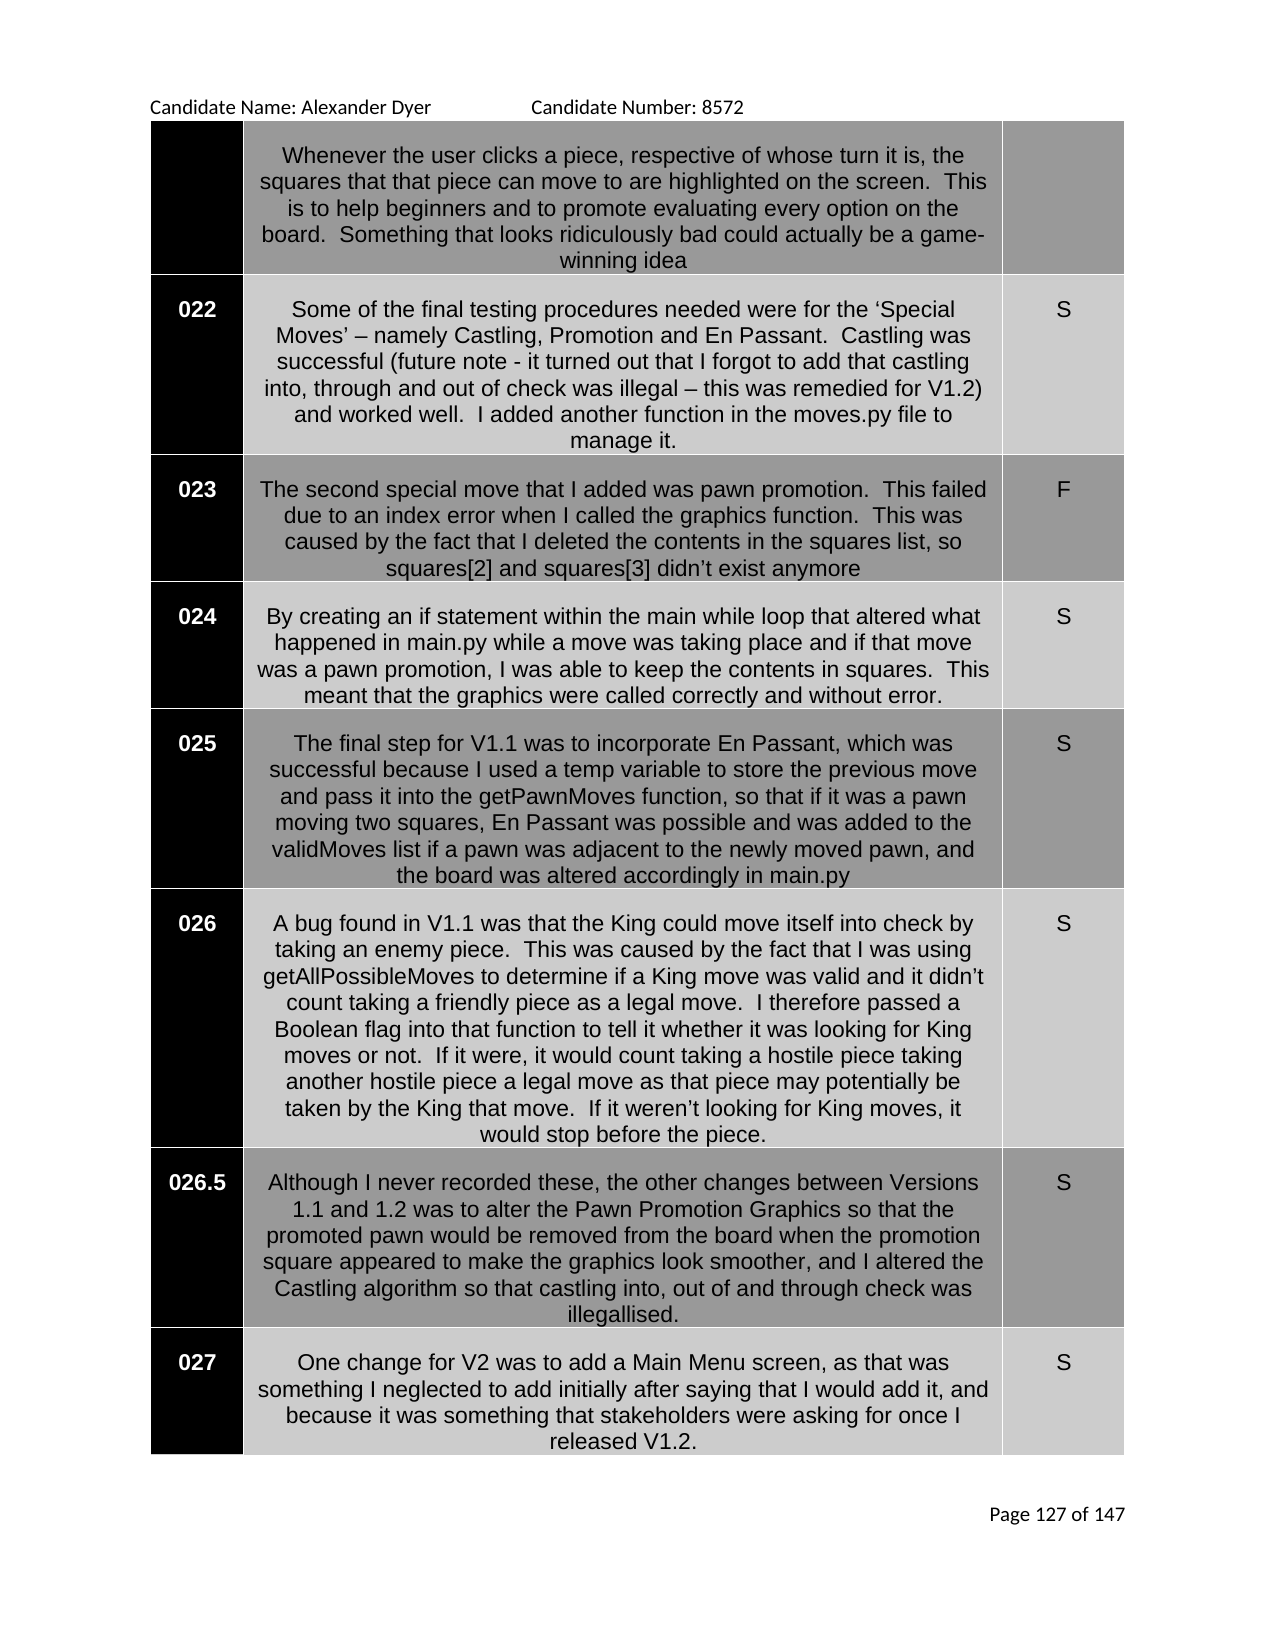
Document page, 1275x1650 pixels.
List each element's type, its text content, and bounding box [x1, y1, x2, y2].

table_cell S [1003, 1328, 1124, 1454]
table_cell One change for V2 was to add a Main Menu screen, as that was something I neglected to add initially after saying that I would add it, and because it was something that stakeholders were asking for once I released V1.2. [244, 1328, 1002, 1454]
table_cell 025 [151, 709, 243, 888]
table_cell S [1003, 275, 1124, 454]
table_cell S [1003, 1148, 1124, 1327]
table_cell F [1003, 455, 1124, 581]
table_cell Although I never recorded these, the other changes between Versions 1.1 and 1.2 was to alter the Pawn Promotion Graphics so that the promoted pawn would be removed from the board when the promotion square appeared to make the graphics look smoother, and I altered the Castling algorithm so that castling into, out of and through check was illegallised. [244, 1148, 1002, 1327]
table_cell The second special move that I added was pawn promotion. This failed due to an index error when I called the graphics function. This was caused by the fact that I deleted the contents in the squares list, so squares[2] and squares[3] didn’t exist anymore [244, 455, 1002, 581]
table_cell 026.5 [151, 1148, 243, 1327]
table_cell Some of the final testing procedures needed were for the ‘Special Moves’ – namely Castling, Promotion and En Passant. Castling was successful (future note - it turned out that I forgot to add that castling into, through and out of check was illegal – this was remedied for V1.2) and worked well. I added another function in the moves.py file to manage it. [244, 275, 1002, 454]
table_cell 023 [151, 455, 243, 581]
table_cell 026 [151, 889, 243, 1147]
table_cell 027 [151, 1328, 243, 1454]
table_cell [244, 121, 1002, 274]
table_cell S [1003, 889, 1124, 1147]
table_cell A bug found in V1.1 was that the King could move itself into check by taking an enemy piece. This was caused by the fact that I was using getAllPossibleMoves to determine if a King move was valid and it didn’t count taking a friendly piece as a legal move. I therefore passed a Boolean flag into that function to tell it whether it was looking for King moves or not. If it were, it would count taking a hostile piece taking another hostile piece a legal move as that piece may potentially be taken by the King that move. If it weren’t looking for King moves, it would stop before the piece. [244, 889, 1002, 1147]
table_cell 024 [151, 582, 243, 708]
table_cell S [1003, 582, 1124, 708]
table_cell S [1003, 709, 1124, 888]
table_cell By creating an if statement within the main while loop that altered what happened in main.py while a move was taking place and if that move was a pawn promotion, I was able to keep the contents in squares. This meant that the graphics were called correctly and without error. [244, 582, 1002, 708]
table_cell 021 [151, 121, 243, 274]
table_cell The final step for V1.1 was to incorporate En Passant, which was successful because I used a temp variable to store the previous move and pass it into the getPawnMoves function, so that if it was a pawn moving two squares, En Passant was possible and was added to the validMoves list if a pawn was adjacent to the newly moved pawn, and the board was altered accordingly in main.py [244, 709, 1002, 888]
table_cell 022 [151, 275, 243, 454]
table_cell S [1003, 121, 1124, 274]
